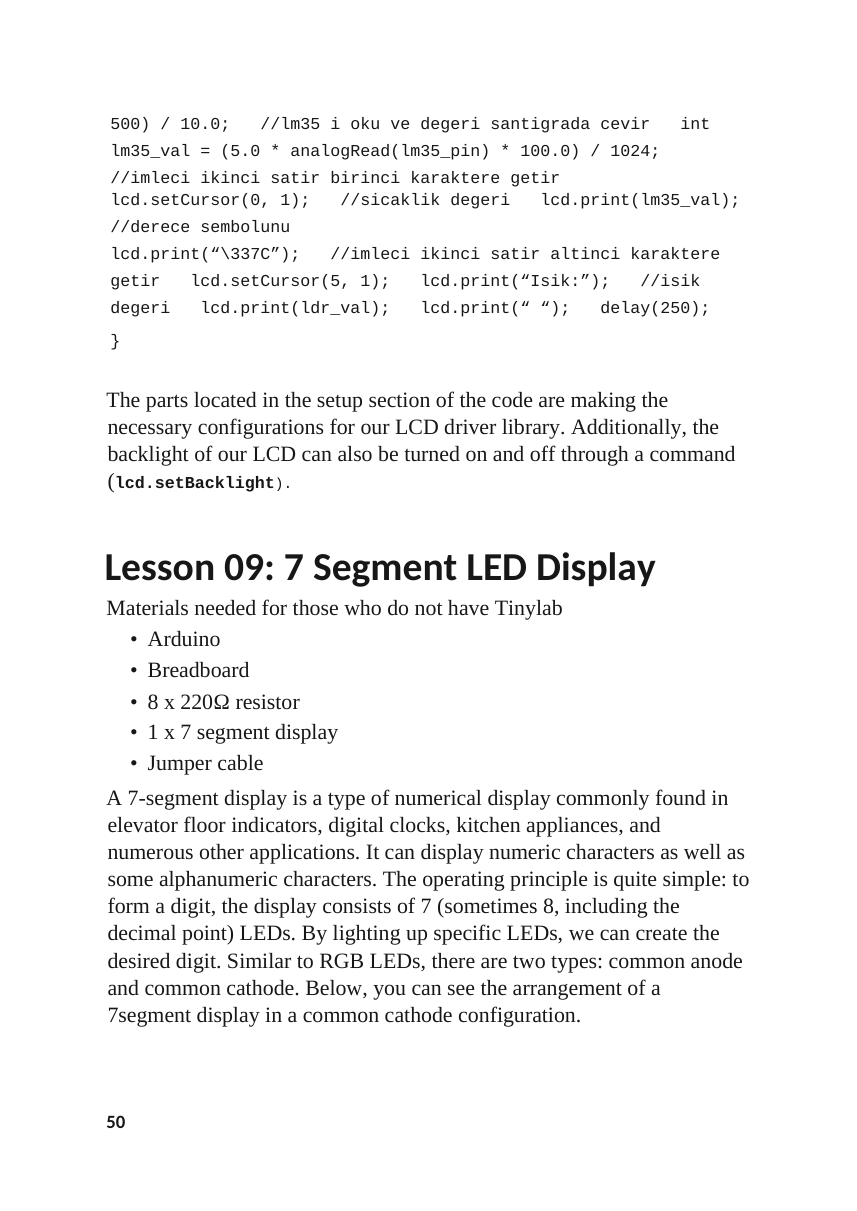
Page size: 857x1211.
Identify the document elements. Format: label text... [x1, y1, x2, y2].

list Jumper cable [130, 750, 750, 775]
text lcd.print(“\337C”); //imleci ikinci satir altinci karaktere getir lcd.setCursor(5, 1); lcd.print(“Isik:”); //isik degeri lcd.print(ldr_val); lcd.print(“ “); delay(250); [110, 246, 731, 318]
text Materials needed for those who do not have Tinylab [106, 595, 750, 620]
text //imleci ikinci satir birinci karaktere getir [110, 170, 741, 189]
list 1 x 7 segment display [130, 719, 750, 744]
text A 7-segment display is a type of numerical display commonly found in elevator floor indicators, digital clocks, kitchen appliances, and numerous other applications. It can display numeric characters as well as some alphanumeric characters. The operating principle is quite simple: to form a digit, the display consists of 7 (sometimes 8, including the decimal point) LEDs. By lighting up specific LEDs, we can create the desired digit. Similar to RGB LEDs, there are two types: common anode and common cathode. Below, you can see the arrangement of a 7segment display in a common cathode configuration. [106, 784, 750, 1027]
list Breadboard [130, 657, 750, 682]
text } [110, 332, 741, 351]
list Arduino [130, 626, 750, 651]
text lcd.setCursor(0, 1); //sicaklik degeri lcd.print(lm35_val); //derece sembolunu [110, 192, 741, 237]
subtitle Lesson 09: 7 Segment LED Display [104, 542, 751, 590]
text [110, 116, 732, 162]
text The parts located in the setup section of the code are making the necessary configurations for our LCD driver library. Additionally, the backlight of our LCD can also be turned on and off through a command (lcd.setBacklight). [106, 387, 750, 494]
list 8 x 220Ω resistor [130, 689, 750, 714]
